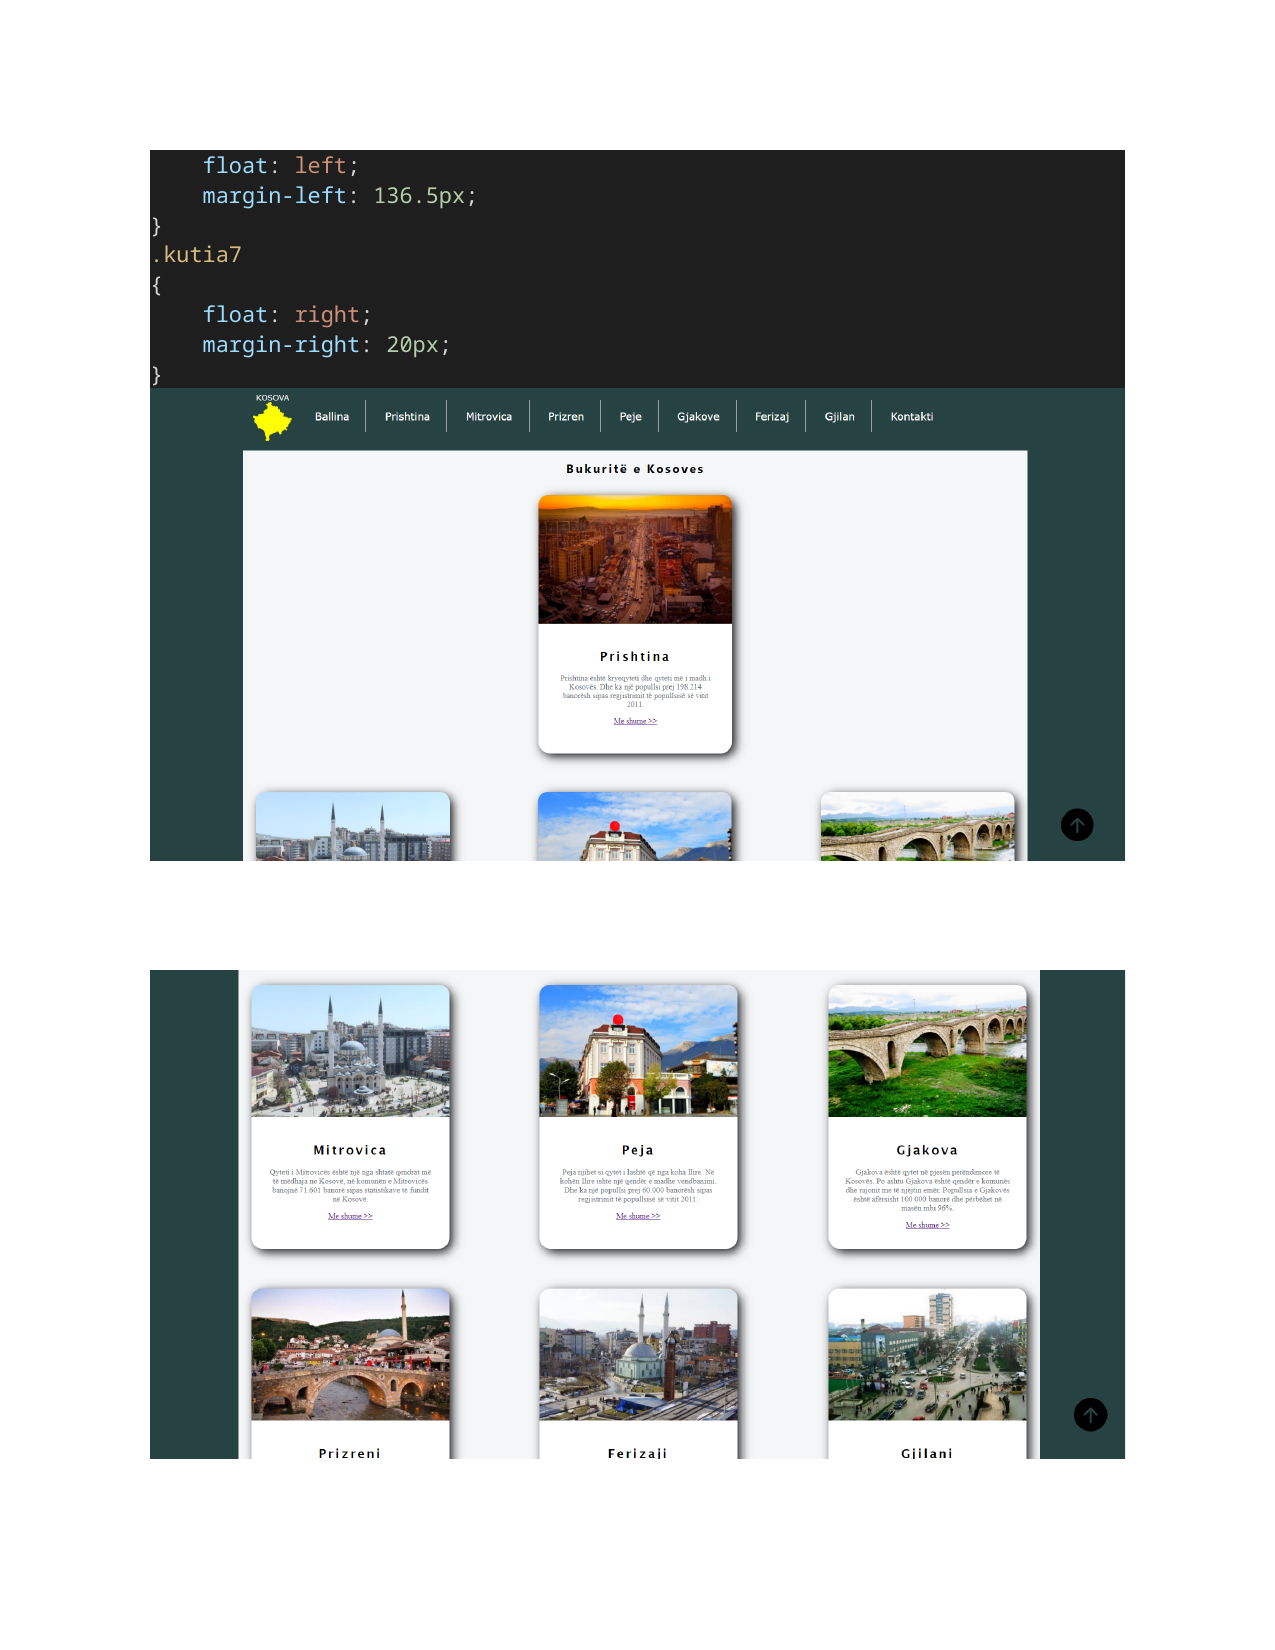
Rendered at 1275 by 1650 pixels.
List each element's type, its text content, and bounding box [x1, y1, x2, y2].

picture [150, 388, 1125, 861]
text float: right; [150, 299, 1125, 329]
text margin-right: 20px; [150, 329, 1125, 358]
text margin-left: 136.5px; [150, 180, 1125, 209]
text } [150, 358, 1125, 388]
picture [150, 970, 1125, 1459]
text float: left; [150, 150, 1125, 180]
text { [150, 269, 1125, 299]
text } [150, 209, 1125, 239]
text .kutia7 [150, 239, 1125, 269]
